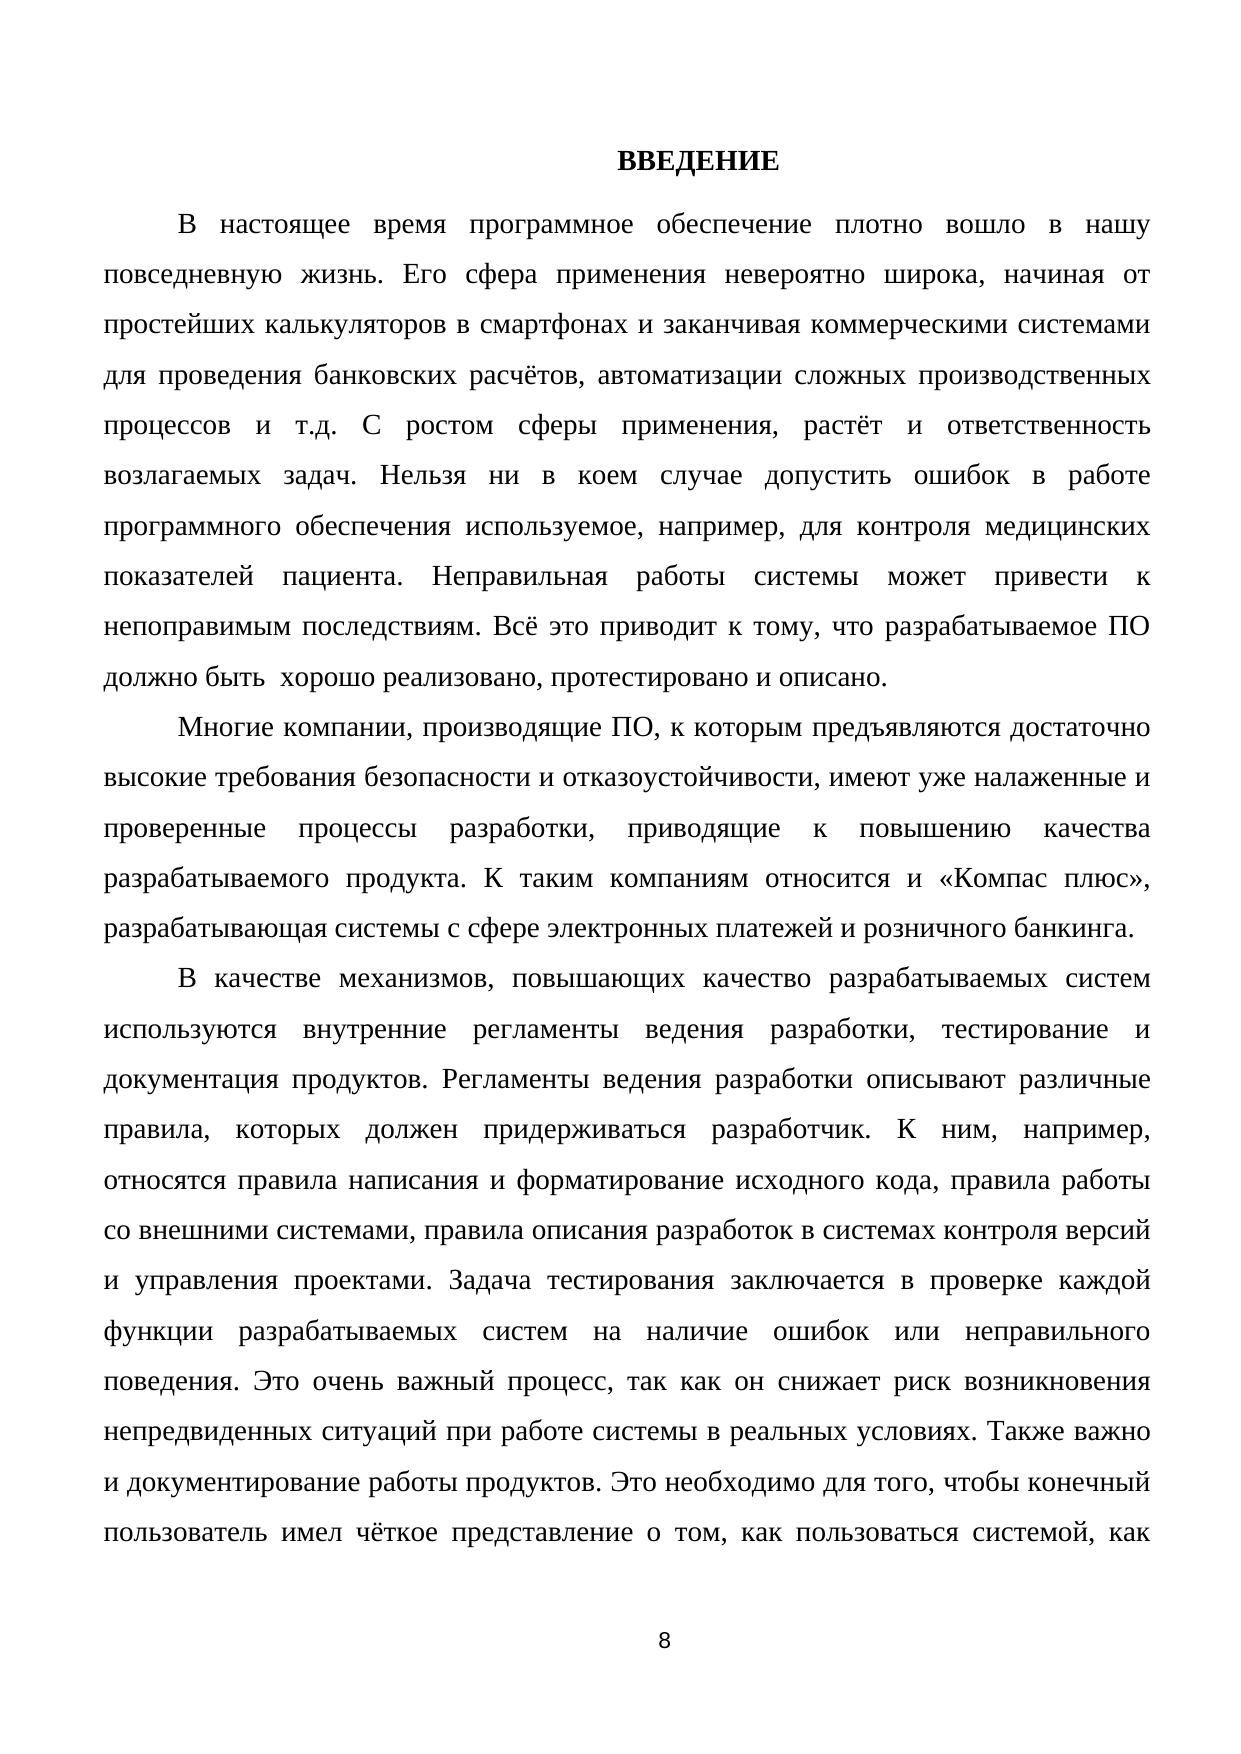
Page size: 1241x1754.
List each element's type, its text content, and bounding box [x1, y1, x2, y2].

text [103, 961, 1152, 1548]
text В настоящее время программное обеспечение плотно вошло в нашу повседневную жизнь. Его сфера применения невероятно широка, начиная от простейших калькуляторов в смартфонах и заканчивая коммерческими системами для проведения банковских расчётов, автоматизации сложных производственных процессов и т.д. С ростом сферы применения, растёт и ответственность возлагаемых задач. Нельзя ни в коем случае допустить ошибок в работе программного обеспечения используемое, например, для контроля медицинских показателей пациента. Неправильная работы системы может привести к непоправимым последствиям. Всё это приводит к тому, что разрабатываемое ПО должно быть хорошо реализовано, протестировано и описано. [103, 206, 1152, 692]
subtitle Введение [177, 143, 1152, 177]
text Многие компании, производящие ПО, к которым предъявляются достаточно высокие требования безопасности и отказоустойчивости, имеют уже налаженные и проверенные процессы разработки, приводящие к повышению качества разрабатываемого продукта. К таким компаниям относится и «Компас плюс», разрабатывающая системы с сфере электронных платежей и розничного банкинга. [103, 709, 1152, 944]
